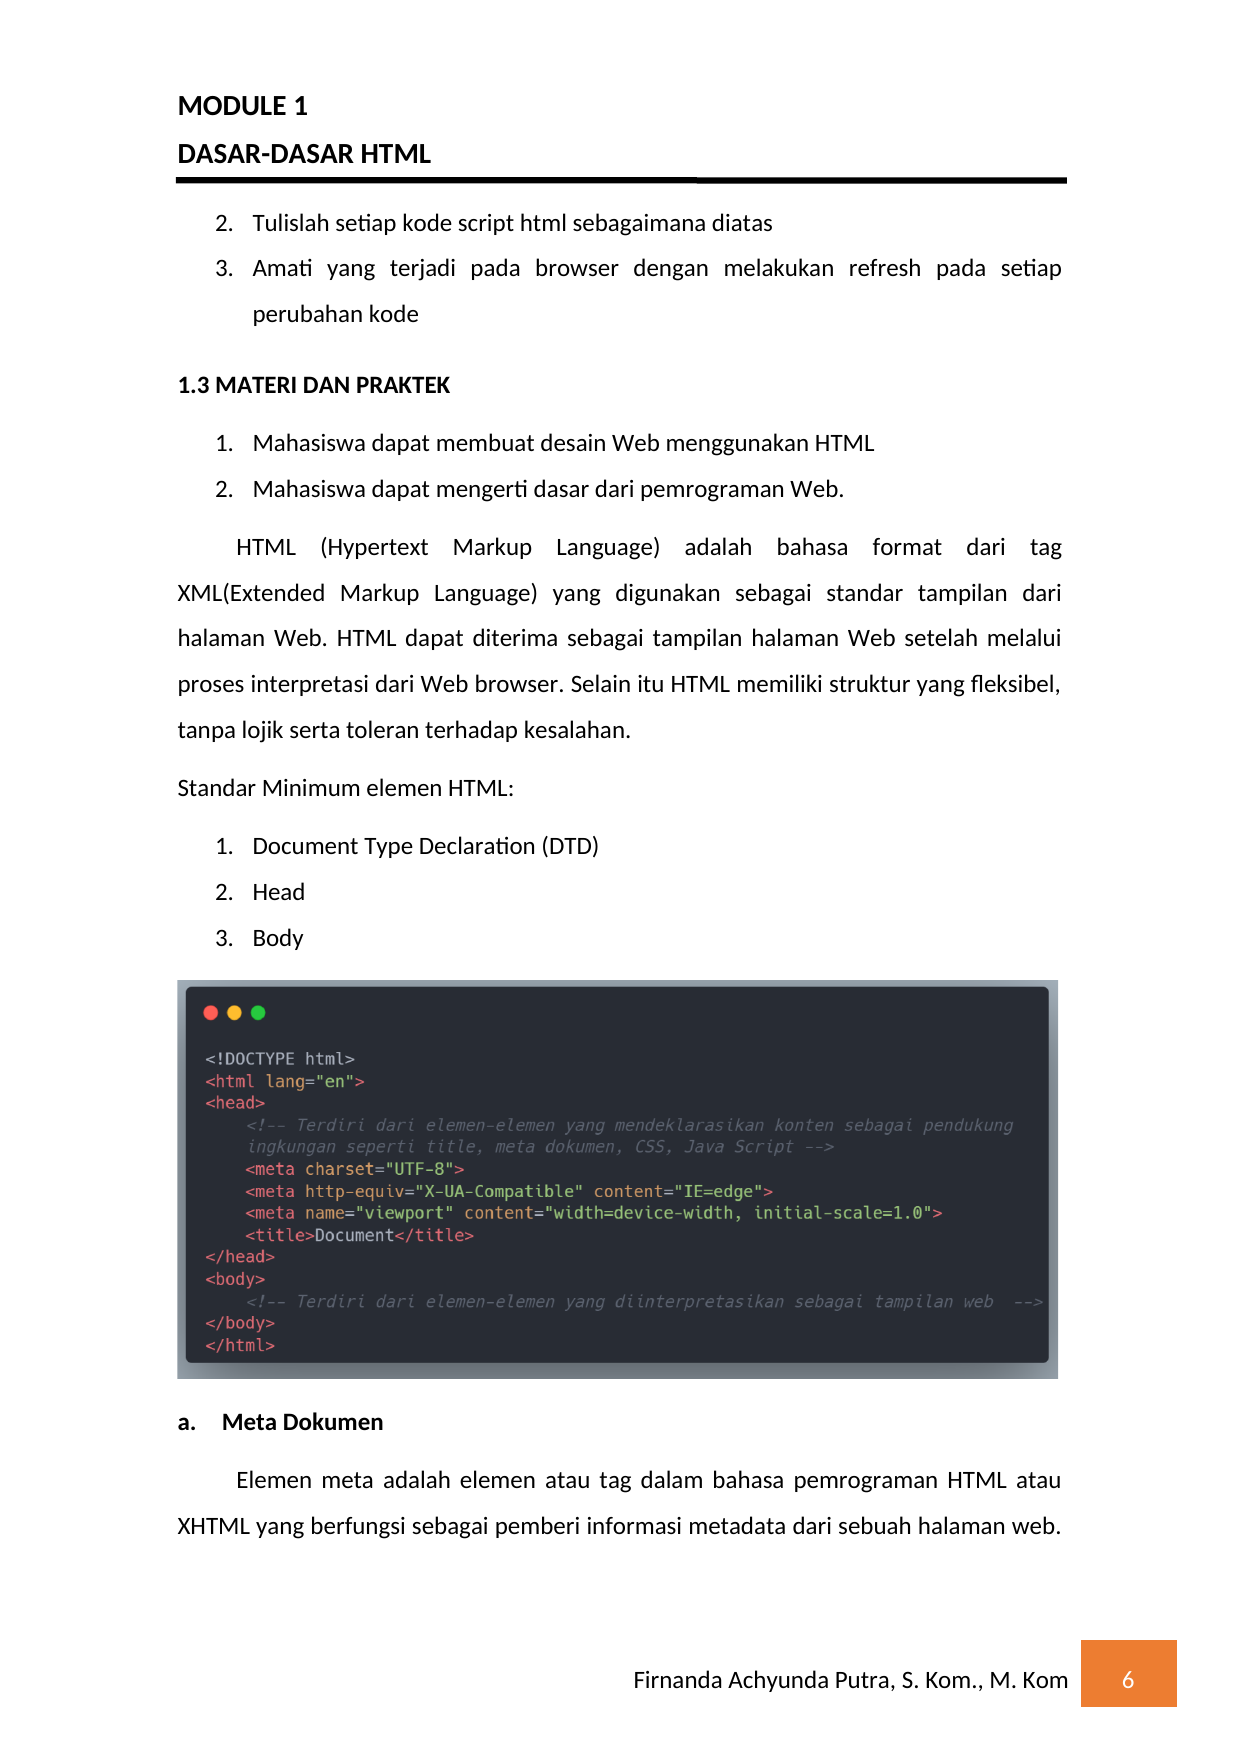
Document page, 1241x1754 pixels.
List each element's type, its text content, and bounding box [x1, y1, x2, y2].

list Amati yang terjadi pada browser dengan melakukan refresh pada setiap perubahan kode [215, 252, 1063, 329]
list Tulislah setiap kode script html sebagaimana diatas [215, 207, 1063, 237]
text HTML (Hypertext Markup Language) adalah bahasa format dari tag XML(Extended Markup Language) yang digunakan sebagai standar tampilan dari halaman Web. HTML dapat diterima sebagai tampilan halaman Web setelah melalui proses interpretasi dari Web browser. Selain itu HTML memiliki struktur yang fleksibel, tanpa lojik serta toleran terhadap kesalahan. [177, 531, 1063, 744]
list Head [215, 876, 1063, 907]
list Document Type Declaration (DTD) [215, 831, 1063, 861]
list Body [215, 922, 1063, 952]
subtitle 1.3 Materi dan praktek [177, 369, 1063, 399]
text Standar Minimum elemen HTML: [177, 772, 1063, 803]
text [177, 1464, 1063, 1540]
subtitle Meta Dokumen [177, 1406, 1063, 1436]
list Mahasiswa dapat mengerti dasar dari pemrograman Web. [215, 473, 1063, 503]
picture [177, 980, 1059, 1379]
list Mahasiswa dapat membuat desain Web menggunakan HTML [215, 427, 1063, 458]
